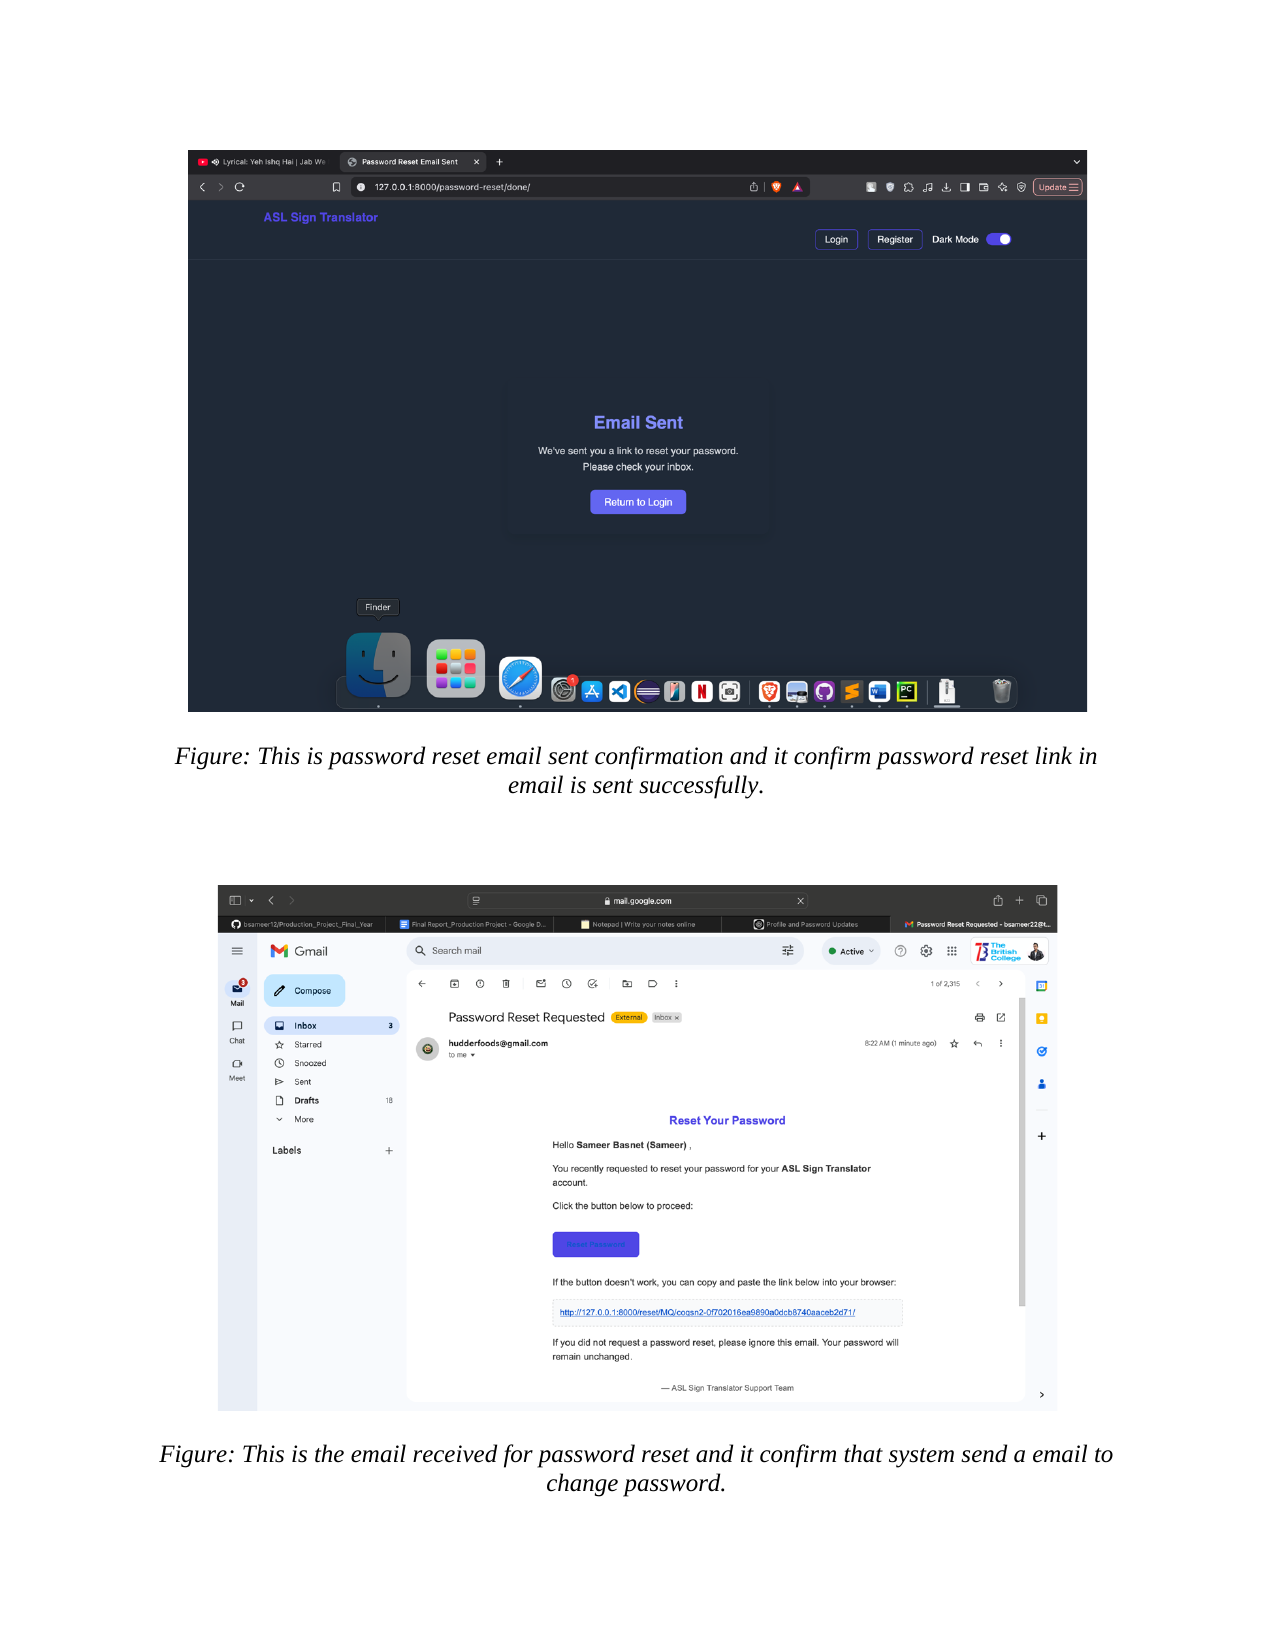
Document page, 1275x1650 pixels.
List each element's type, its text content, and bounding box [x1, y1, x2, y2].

text Figure: This is password reset email sent confirmation and it confirm password reset link in email is sent successfully. [150, 741, 1125, 798]
picture [217, 885, 1058, 1411]
text Figure: This is the email received for password reset and it confirm that system send a email to change password. [150, 1439, 1125, 1497]
picture [188, 150, 1088, 712]
